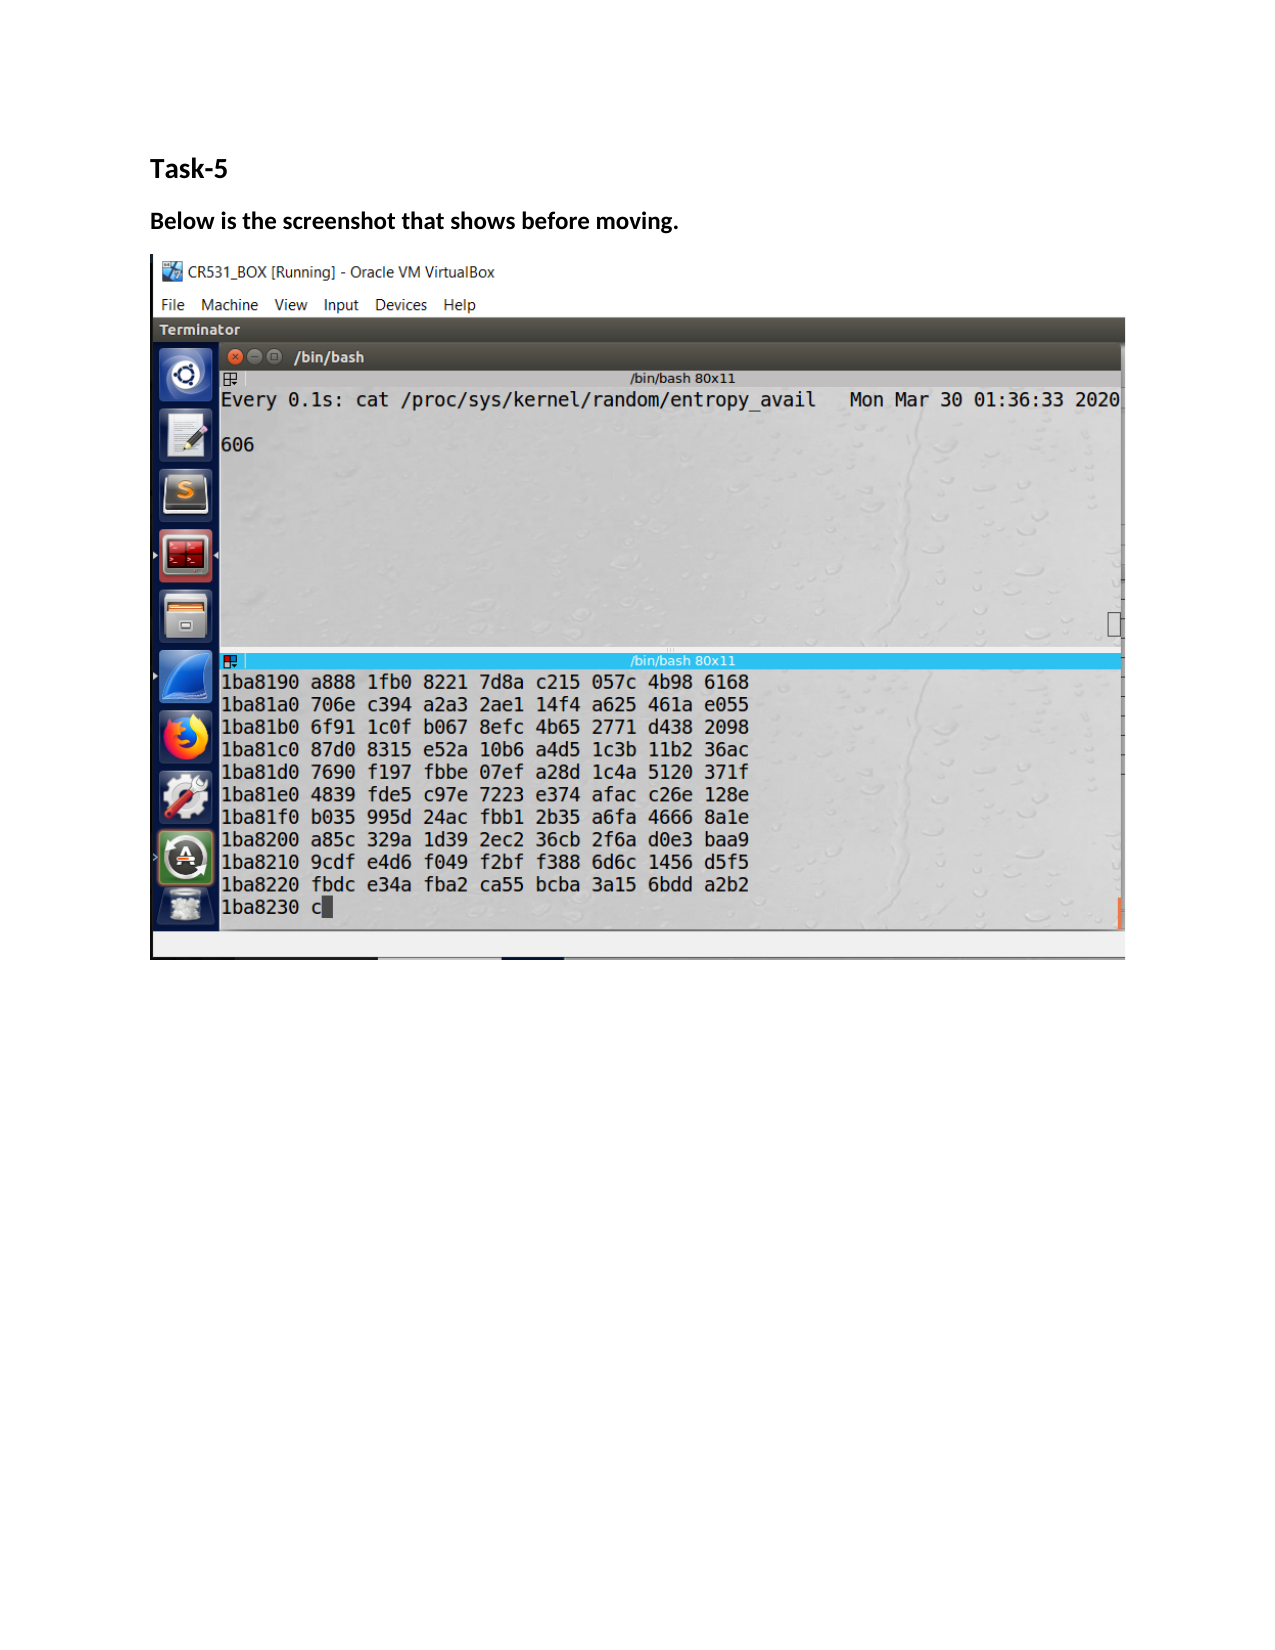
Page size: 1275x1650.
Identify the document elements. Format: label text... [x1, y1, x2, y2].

text Below is the screenshot that shows before moving. [150, 205, 1125, 236]
picture [150, 254, 1125, 960]
text Task-5 [150, 150, 1125, 186]
